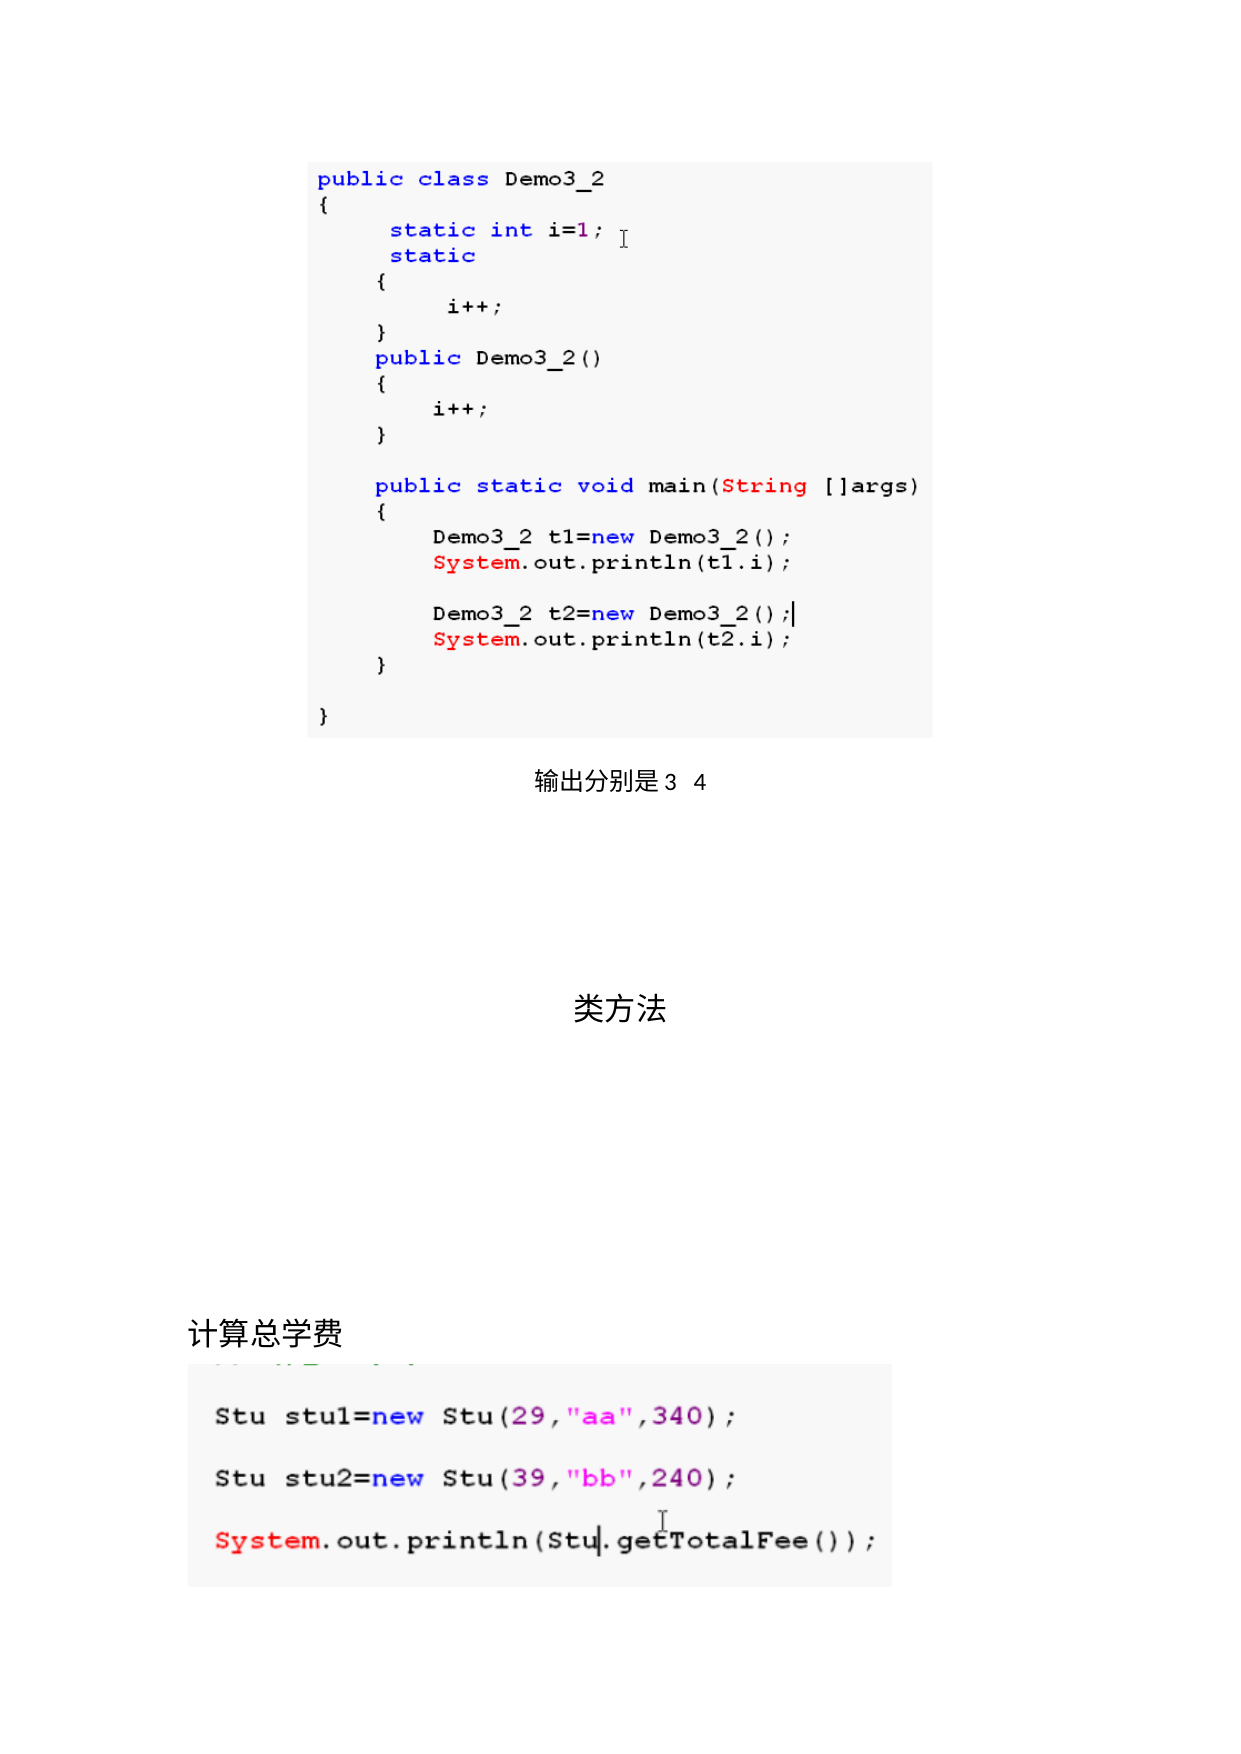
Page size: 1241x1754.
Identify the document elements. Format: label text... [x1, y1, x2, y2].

text 计算总学费 [187, 1299, 1053, 1364]
picture [187, 1364, 893, 1587]
text 输出分别是3 4 [187, 747, 1053, 812]
text 类方法 [187, 974, 1053, 1039]
picture [307, 162, 933, 738]
